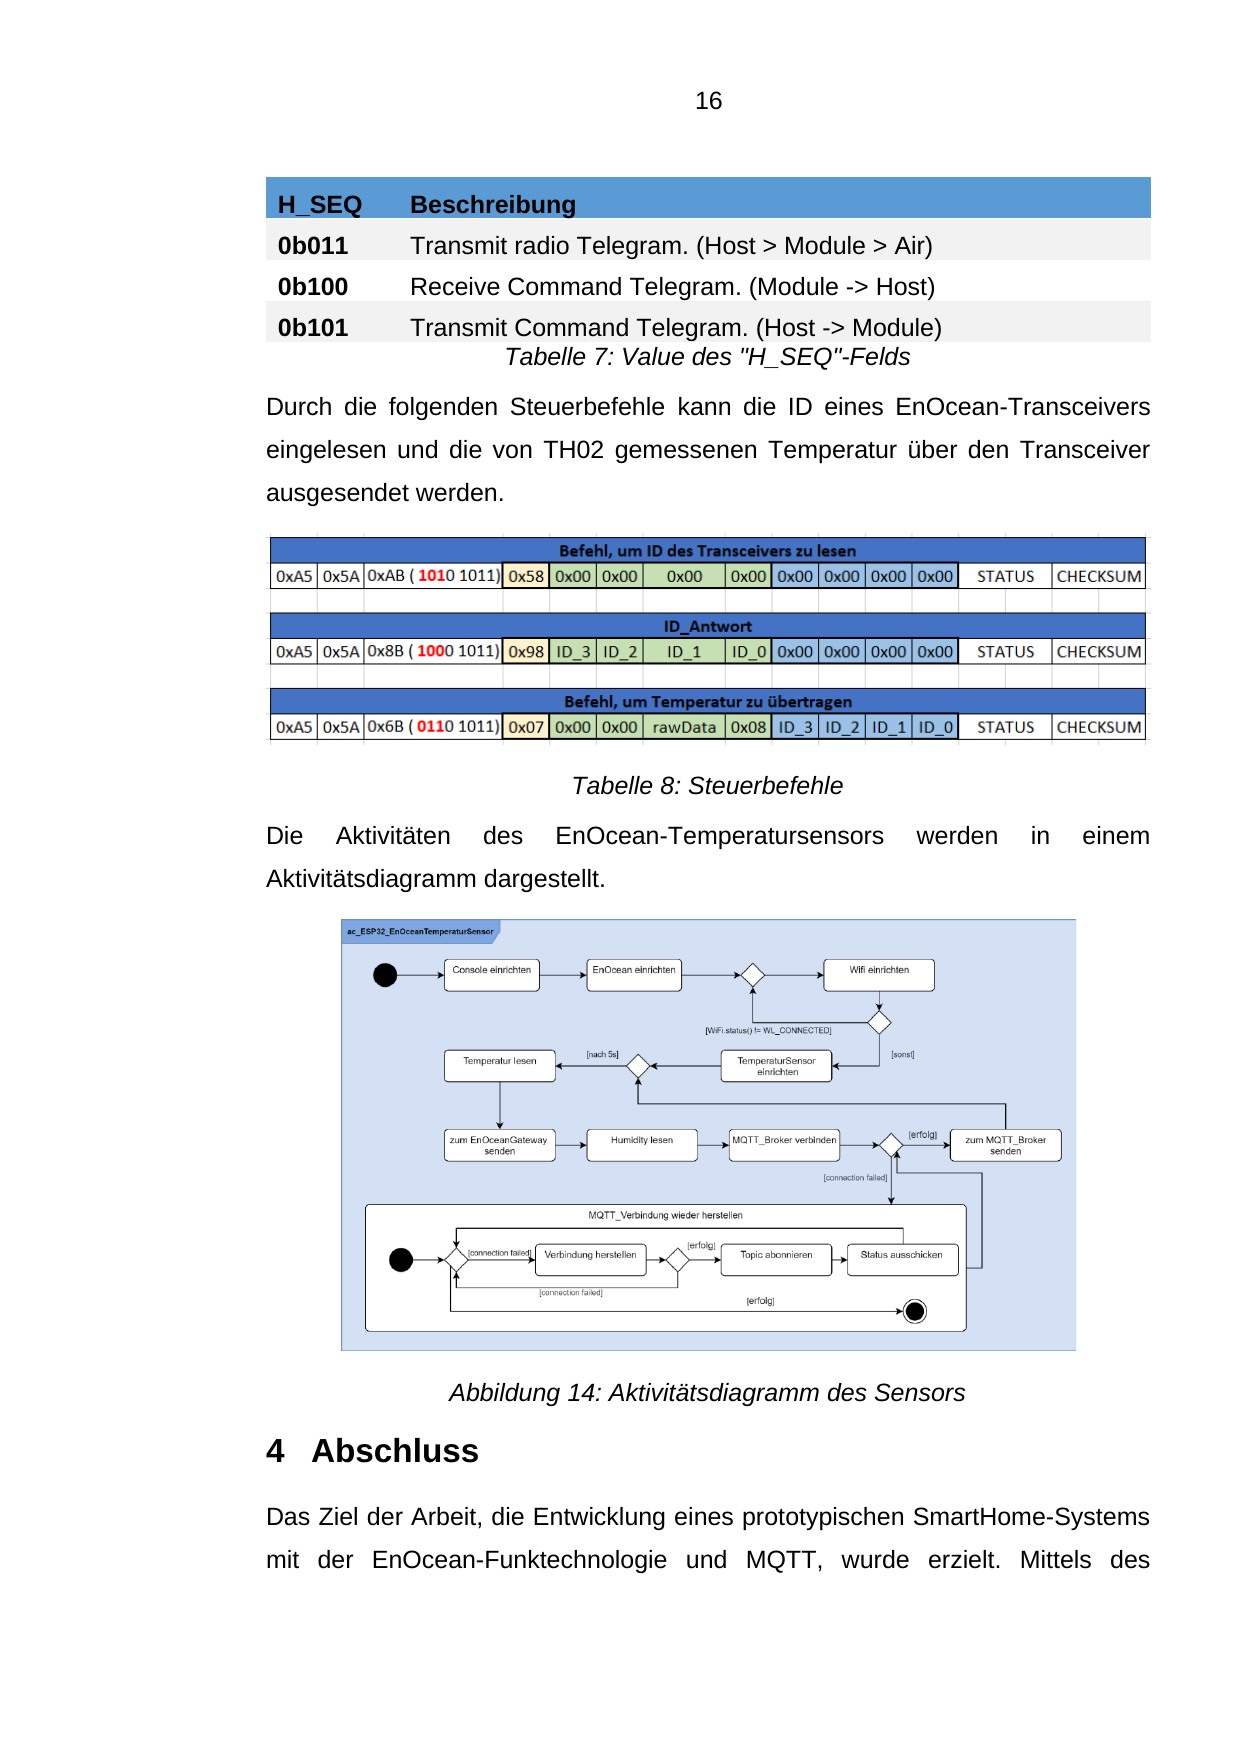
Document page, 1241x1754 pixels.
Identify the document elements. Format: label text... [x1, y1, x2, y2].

text Abbildung 14: Aktivitätsdiagramm des Sensors [266, 1378, 1152, 1407]
text Die Aktivitäten des EnOcean-Temperatursensors werden in einem Aktivitätsdiagramm dargestellt. [266, 821, 1152, 893]
table_cell Transmit radio Telegram. (Host > Module > Air) [399, 219, 1151, 260]
table_cell 0b011 [266, 219, 399, 260]
picture [341, 919, 1077, 1351]
table_header H_SEQ [266, 177, 399, 218]
text Tabelle 8: Steuerbefehle [266, 771, 1152, 800]
text Durch die folgenden Steuerbefehle kann die ID eines EnOcean-Transceivers eingelesen und die von TH02 gemessenen Temperatur über den Transceiver ausgesendet werden. [266, 392, 1152, 507]
table_cell 0b101 [266, 301, 399, 342]
picture [265, 533, 1152, 745]
table_header Beschreibung [399, 177, 1151, 218]
table_cell 0b100 [266, 260, 399, 301]
table_cell Transmit Command Telegram. (Host -> Module) [399, 301, 1151, 342]
text Tabelle 7: Value des "H_SEQ"-Felds [266, 342, 1152, 371]
table_cell Receive Command Telegram. (Module -> Host) [399, 260, 1151, 301]
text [266, 1502, 1152, 1573]
subtitle Abschluss [266, 1432, 1152, 1470]
